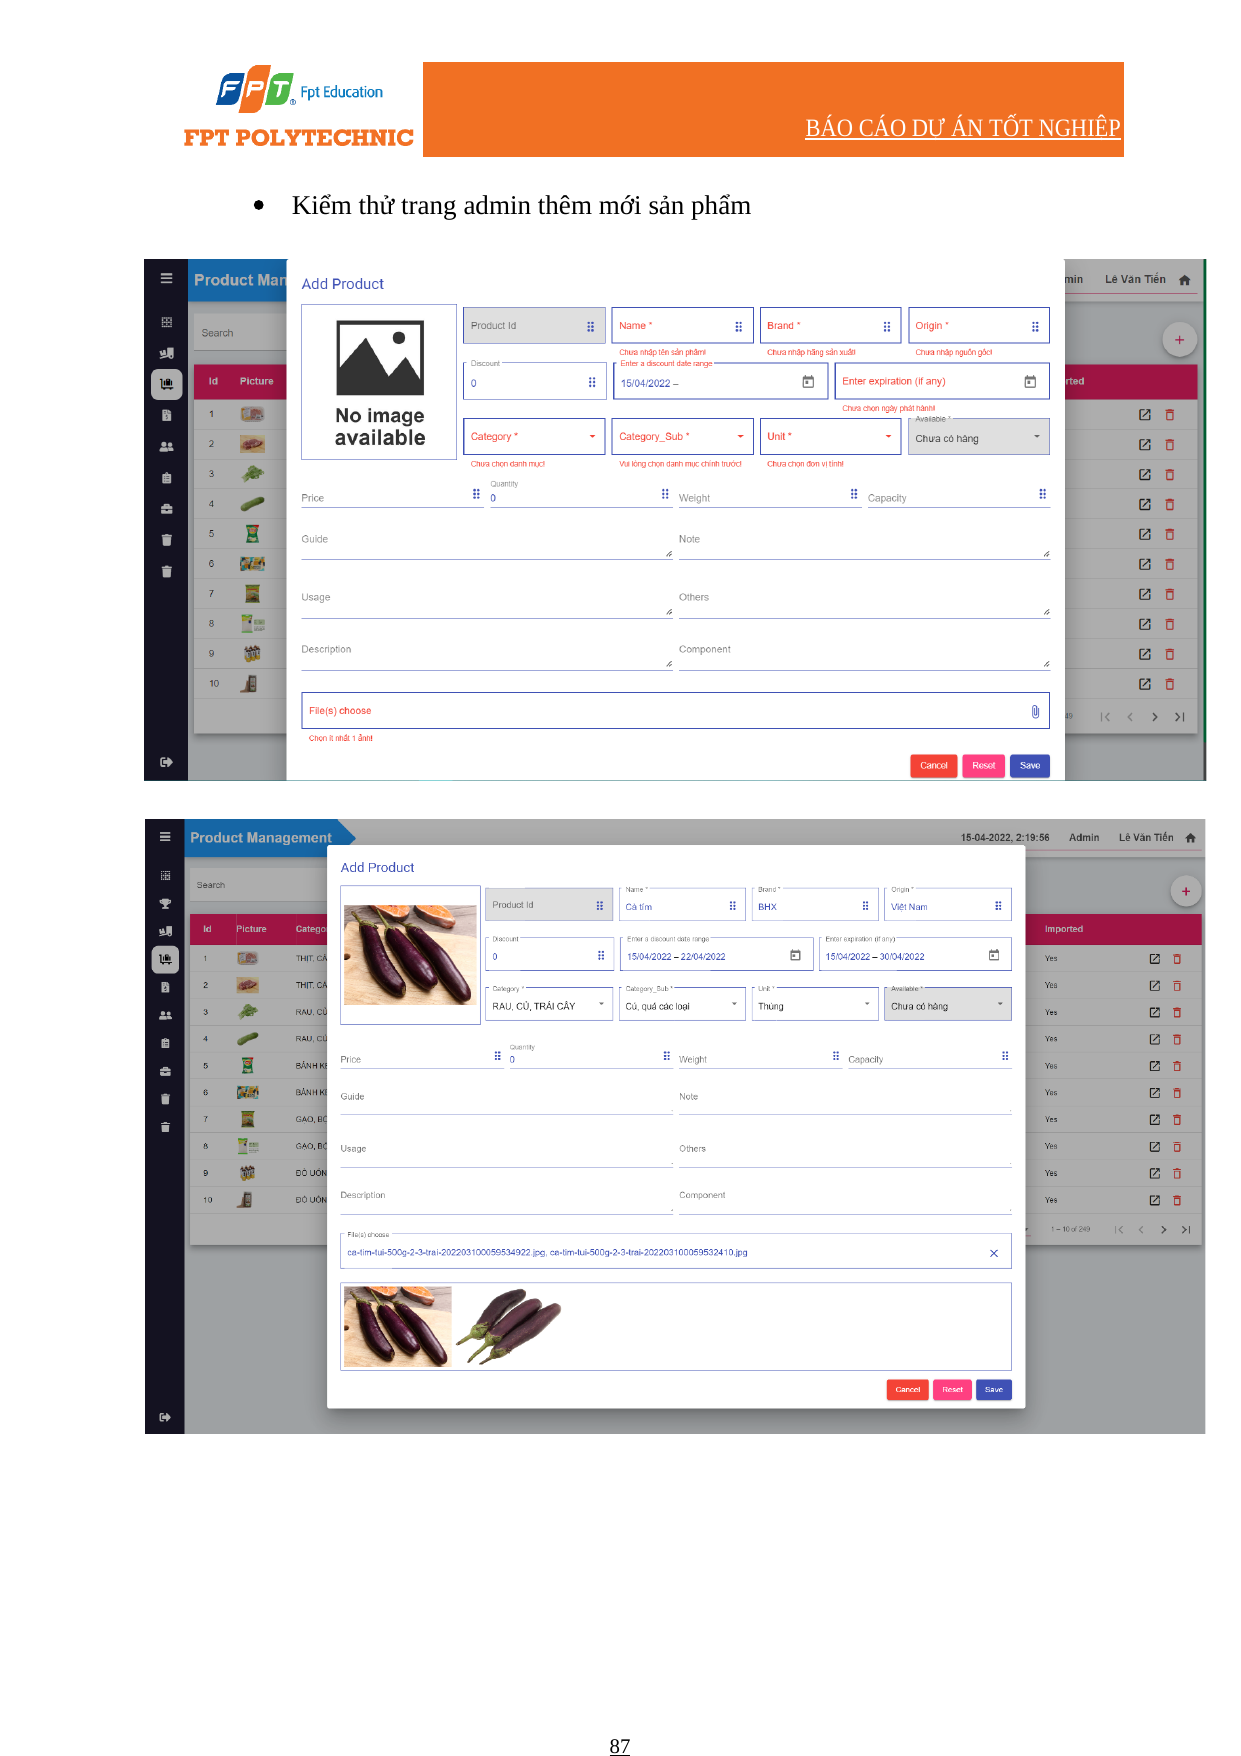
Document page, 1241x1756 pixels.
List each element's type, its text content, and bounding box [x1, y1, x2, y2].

list Kiểm thử trang admin thêm mới sản phẩm [254, 189, 1209, 220]
picture [184, 65, 414, 146]
picture [145, 819, 1206, 1434]
picture [144, 259, 1207, 781]
